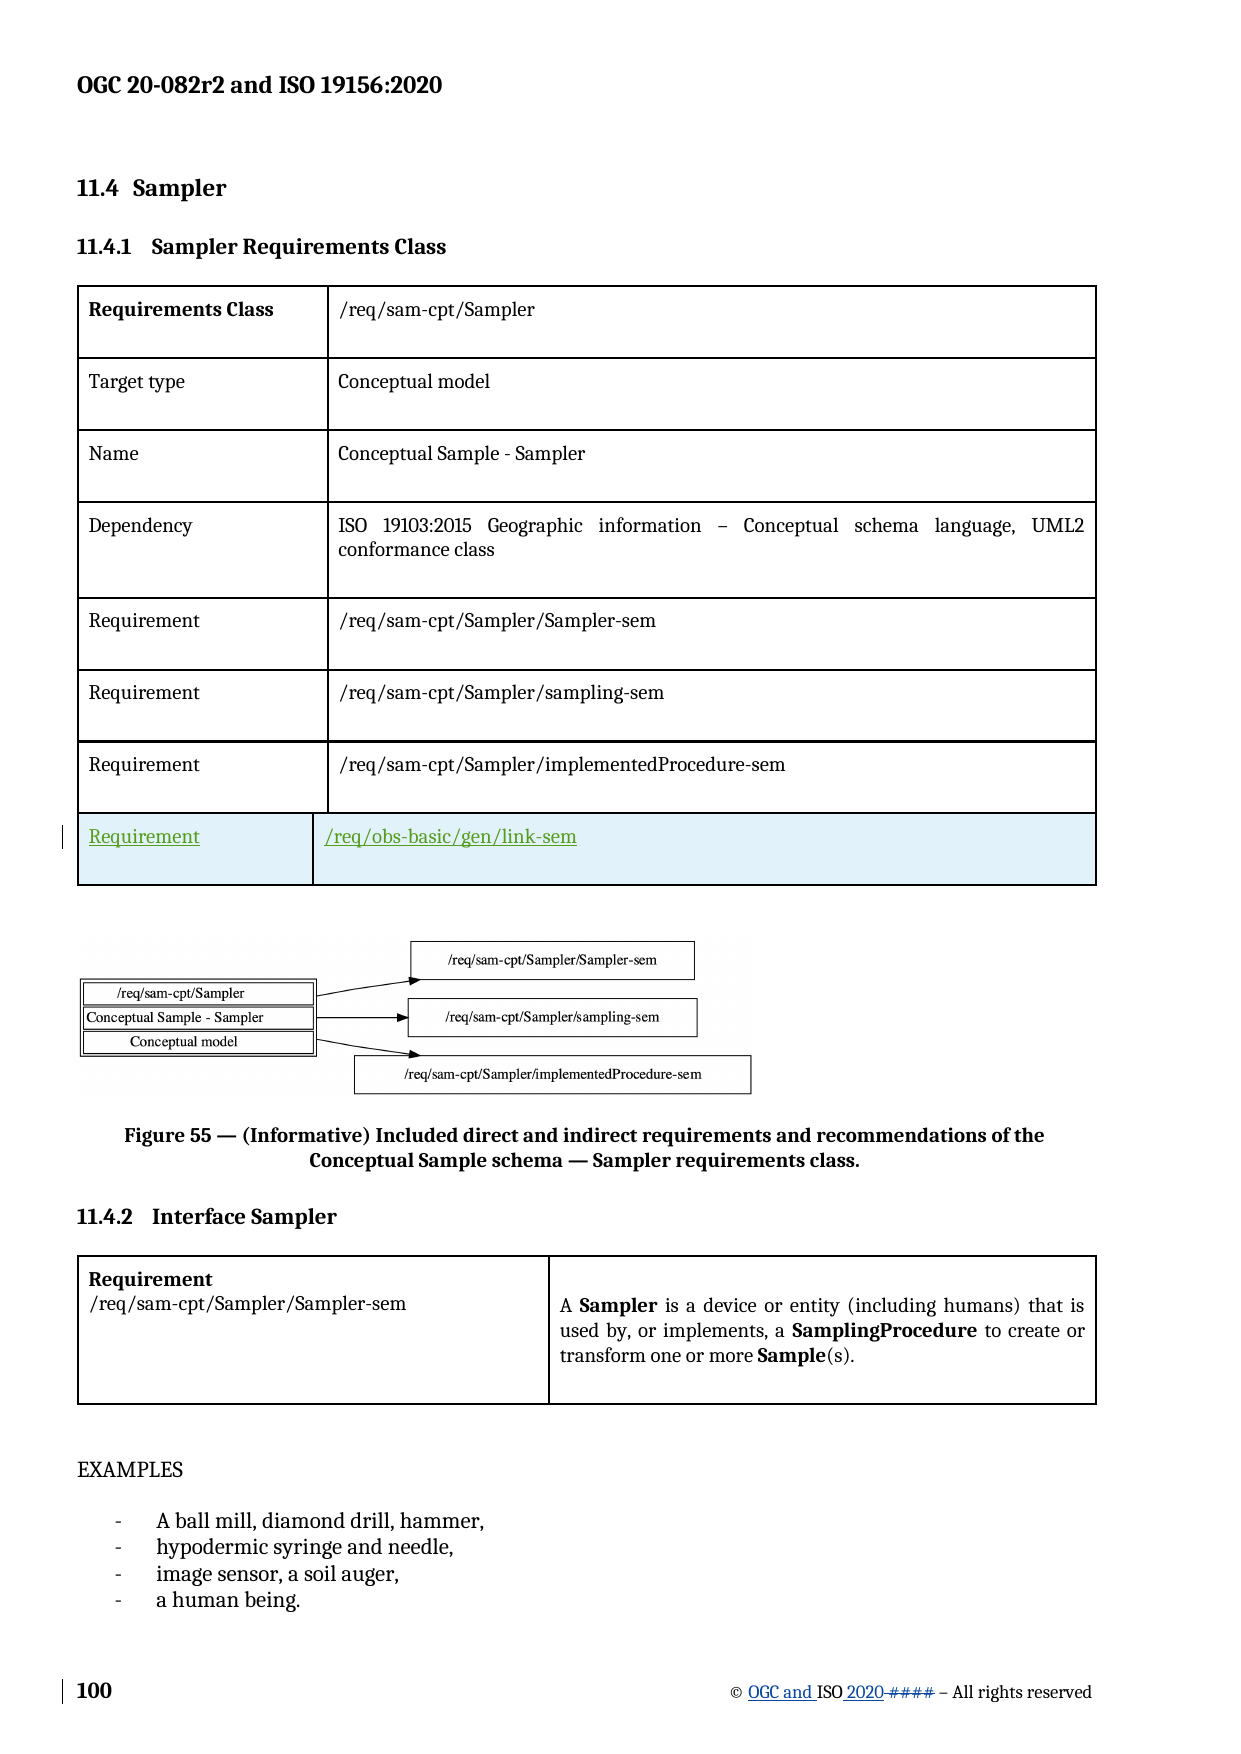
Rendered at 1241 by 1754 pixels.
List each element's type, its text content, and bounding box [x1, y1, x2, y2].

list image sensor, a soil auger, [114, 1561, 1092, 1587]
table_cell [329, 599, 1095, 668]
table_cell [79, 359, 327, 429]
list a human being. [114, 1587, 1092, 1613]
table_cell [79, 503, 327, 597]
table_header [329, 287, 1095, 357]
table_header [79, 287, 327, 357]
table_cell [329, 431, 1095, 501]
subtitle Sampler Requirements Class [77, 234, 1092, 260]
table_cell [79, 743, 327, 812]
subtitle Sampler [77, 174, 1092, 203]
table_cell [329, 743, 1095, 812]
list A ball mill, diamond drill, hammer, [114, 1508, 1092, 1534]
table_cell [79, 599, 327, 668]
text EXAMPLES [77, 1456, 1092, 1483]
picture [76, 937, 755, 1098]
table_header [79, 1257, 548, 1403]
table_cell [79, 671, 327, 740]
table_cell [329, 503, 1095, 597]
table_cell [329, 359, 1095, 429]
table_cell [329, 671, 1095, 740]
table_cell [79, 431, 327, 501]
subtitle Interface Sampler [77, 1204, 1092, 1230]
list hypodermic syringe and needle, [114, 1534, 1092, 1561]
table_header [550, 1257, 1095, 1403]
text Figure 55 — (Informative) Included direct and indirect requirements and recommendations of the Conceptual Sample schema — Sampler requirements class. [77, 1122, 1092, 1172]
